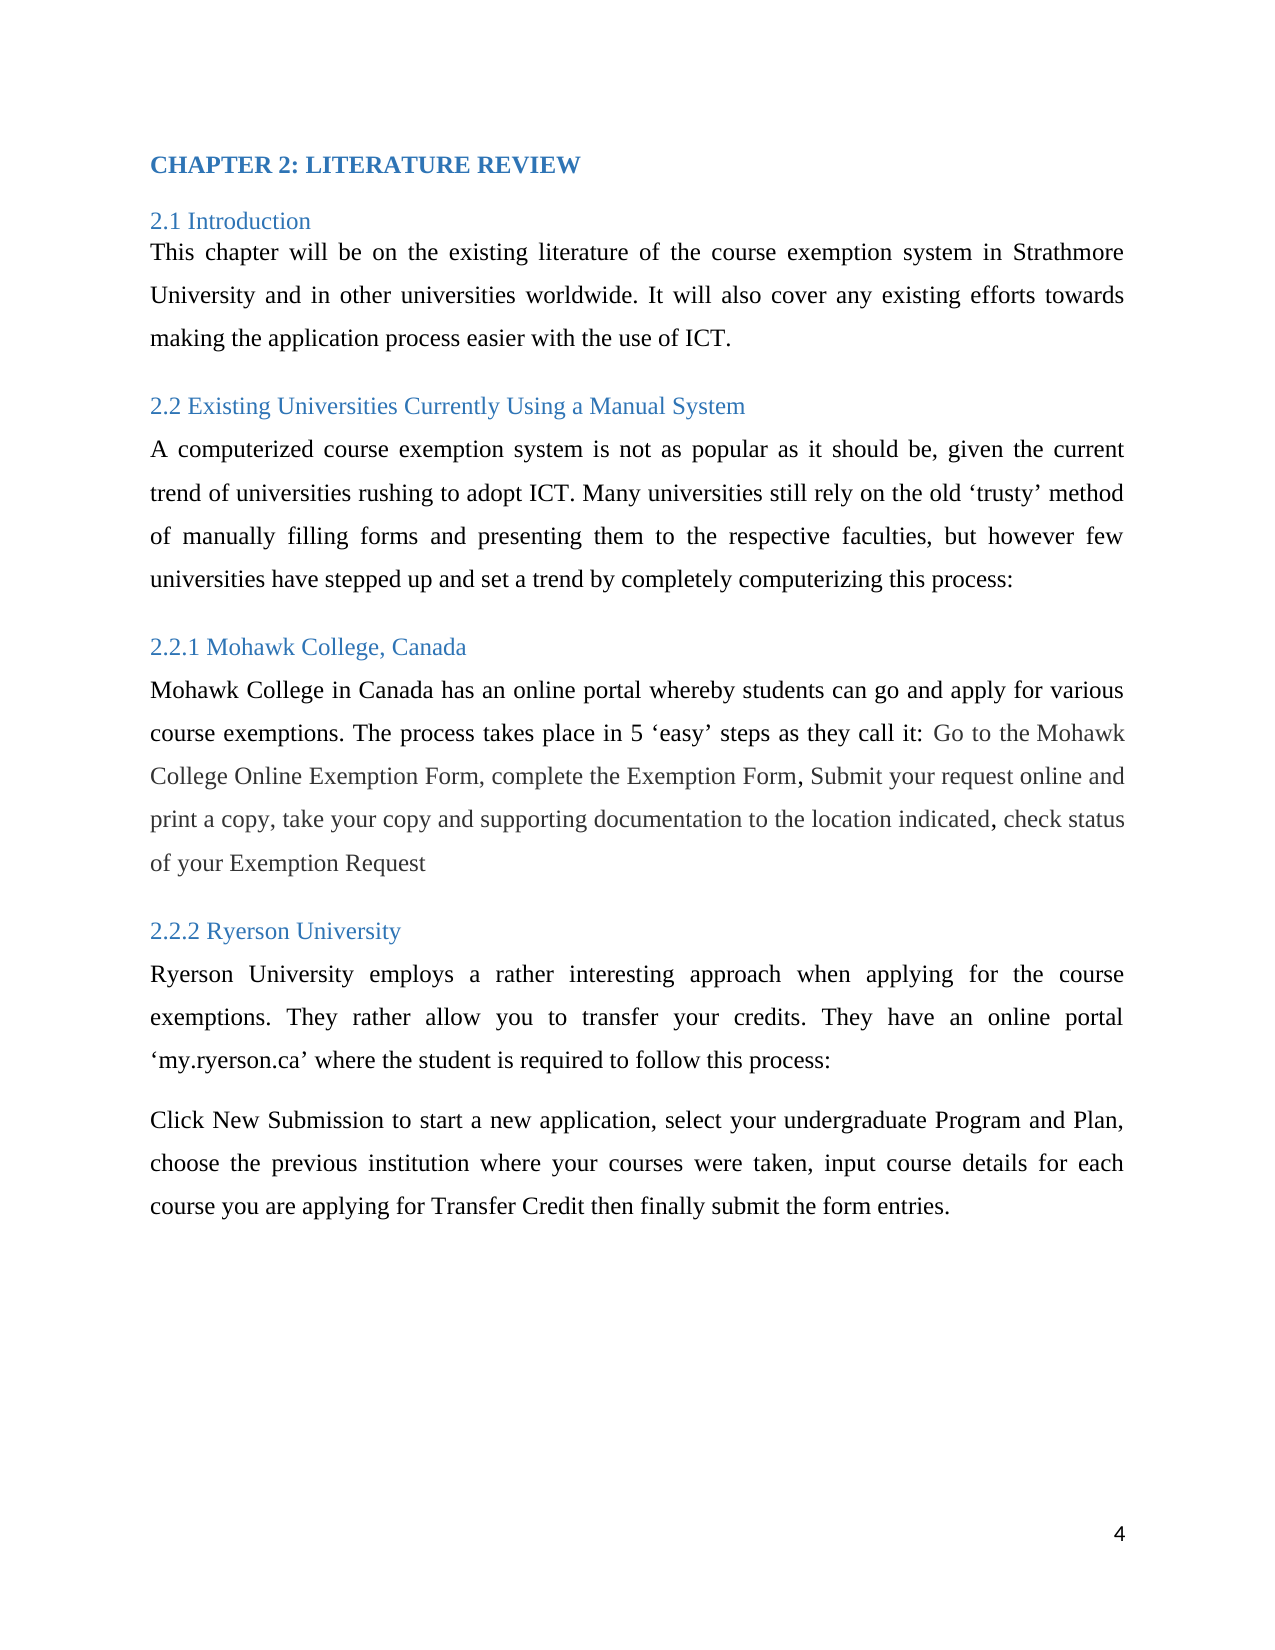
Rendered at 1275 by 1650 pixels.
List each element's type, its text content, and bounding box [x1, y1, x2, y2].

text Ryerson University employs a rather interesting approach when applying for the course exemptions. They rather allow you to transfer your credits. They have an online portal ‘my.ryerson.ca’ where the student is required to follow this process: [150, 959, 1125, 1074]
subtitle 2.2.2 Ryerson University [150, 916, 1125, 944]
subtitle CHAPTER 2: LITERATURE REVIEW [150, 150, 1125, 179]
subtitle 2.2.1 Mohawk College, Canada [150, 632, 1125, 661]
text Mohawk College in Canada has an online portal whereby students can go and apply for various course exemptions. The process takes place in 5 ‘easy’ steps as they call it: Go to the Mohawk College Online Exemption Form, complete the Exemption Form, Submit your request online and print a copy, take your copy and supporting documentation to the location indicated, check status of your Exemption Request [150, 675, 1125, 876]
text A computerized course exemption system is not as popular as it should be, given the current trend of universities rushing to adopt ICT. Many universities still rely on the old ‘trusty’ method of manually filling forms and presenting them to the respective faculties, but however few universities have stepped up and set a trend by completely computerizing this process: [150, 434, 1125, 593]
subtitle 2.1 Introduction [150, 206, 1125, 235]
text Click New Submission to start a new application, select your undergraduate Program and Plan, choose the previous institution where your courses were taken, input course details for each course you are applying for Transfer Credit then finally submit the form entries. [150, 1105, 1125, 1220]
text This chapter will be on the existing literature of the course exemption system in Strathmore University and in other universities worldwide. It will also cover any existing efforts towards making the application process easier with the use of ICT. [150, 237, 1125, 352]
subtitle 2.2 Existing Universities Currently Using a Manual System [150, 391, 1125, 420]
